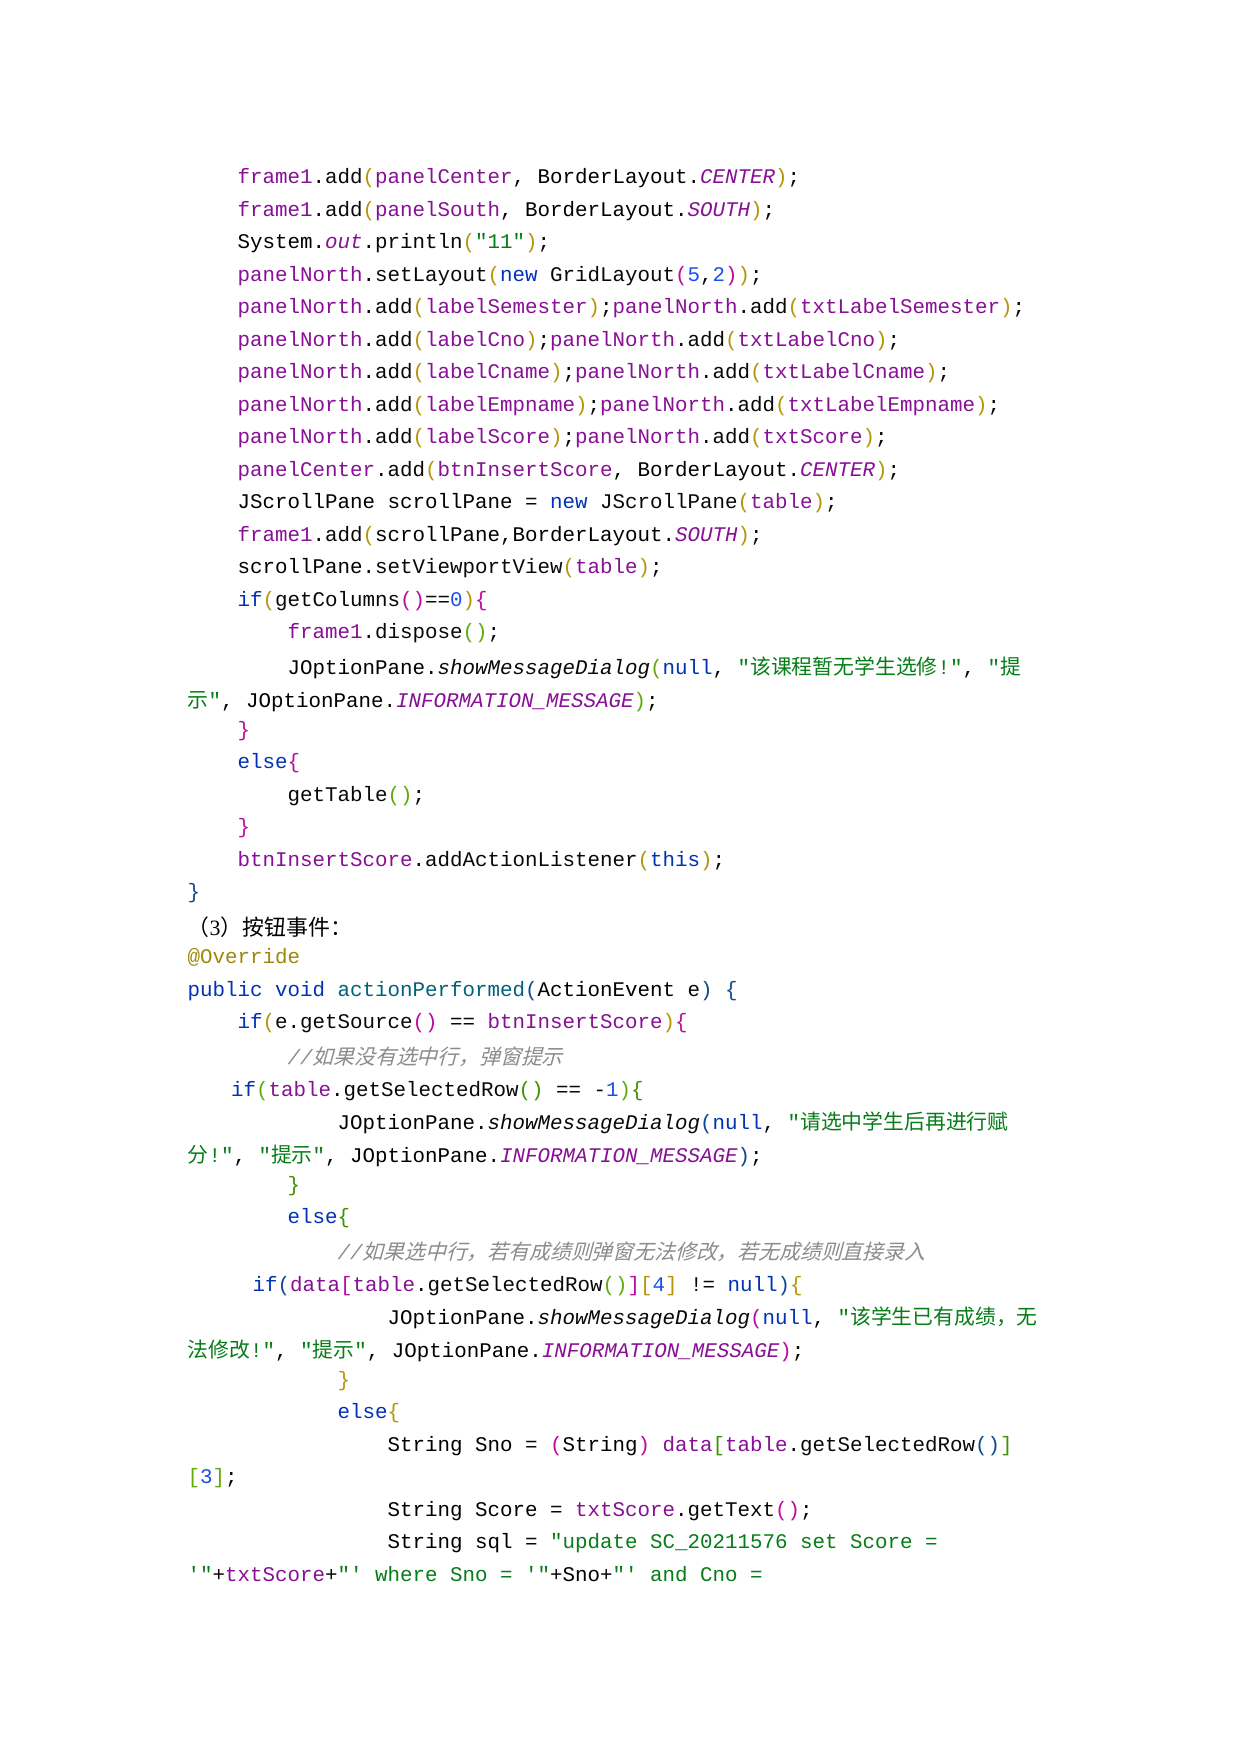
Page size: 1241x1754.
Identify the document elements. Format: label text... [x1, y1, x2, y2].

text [187, 942, 1053, 1592]
text （3）按钮事件： [187, 909, 1053, 942]
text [187, 162, 1053, 909]
